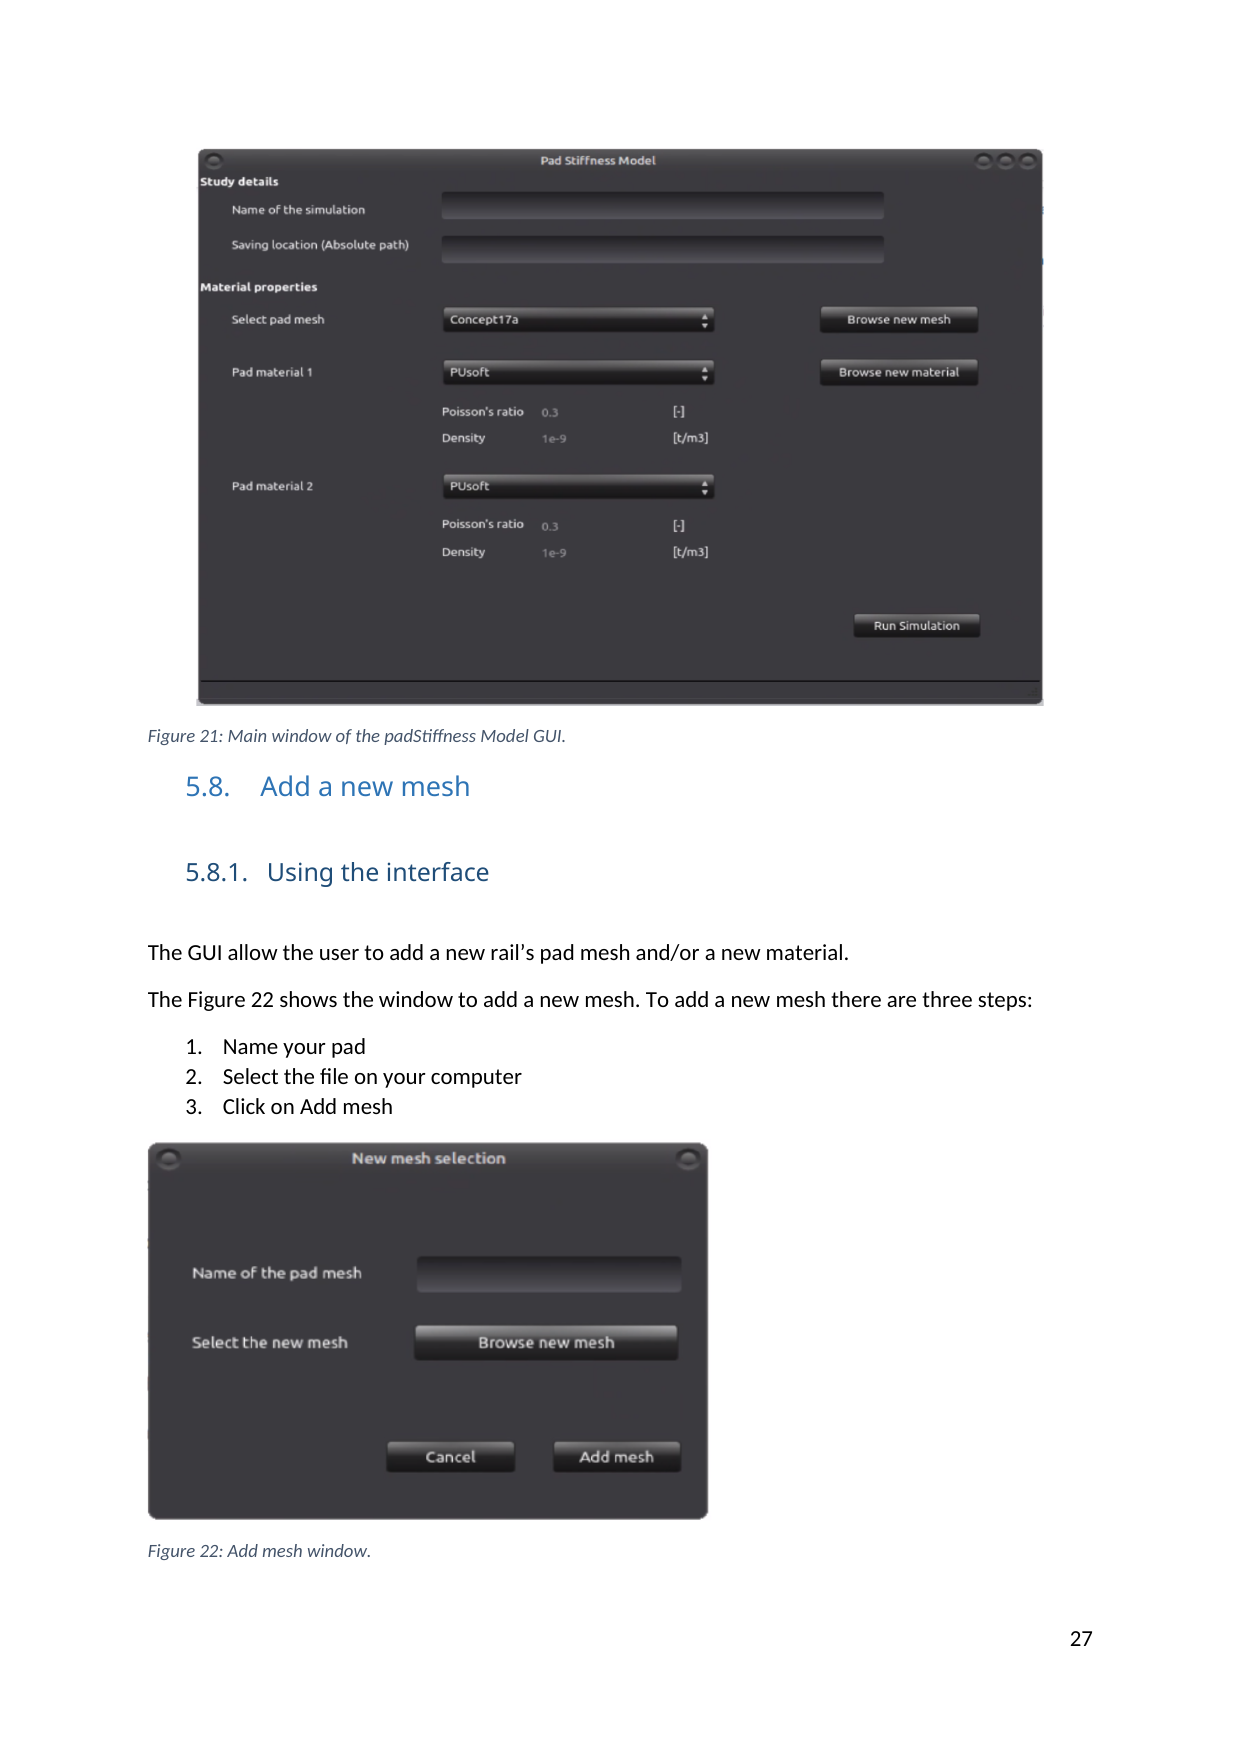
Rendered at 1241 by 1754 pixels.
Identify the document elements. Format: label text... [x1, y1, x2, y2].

text The Figure 22 shows the window to add a new mesh. To add a new mesh there are three steps: [148, 985, 1093, 1013]
picture [196, 147, 1044, 706]
picture [147, 1139, 712, 1521]
text Figure 21: Main window of the padStiffness Model GUI. [148, 724, 1093, 747]
subtitle Using the interface [185, 854, 1093, 889]
list Name your pad [185, 1032, 1093, 1060]
text Figure 22: Add mesh window. [148, 1539, 1093, 1562]
list Click on Add mesh [185, 1092, 1093, 1120]
list Select the file on your computer [185, 1062, 1093, 1090]
subtitle Add a new mesh [185, 768, 1093, 805]
text The GUI allow the user to add a new rail’s pad mesh and/or a new material. [148, 938, 1093, 966]
